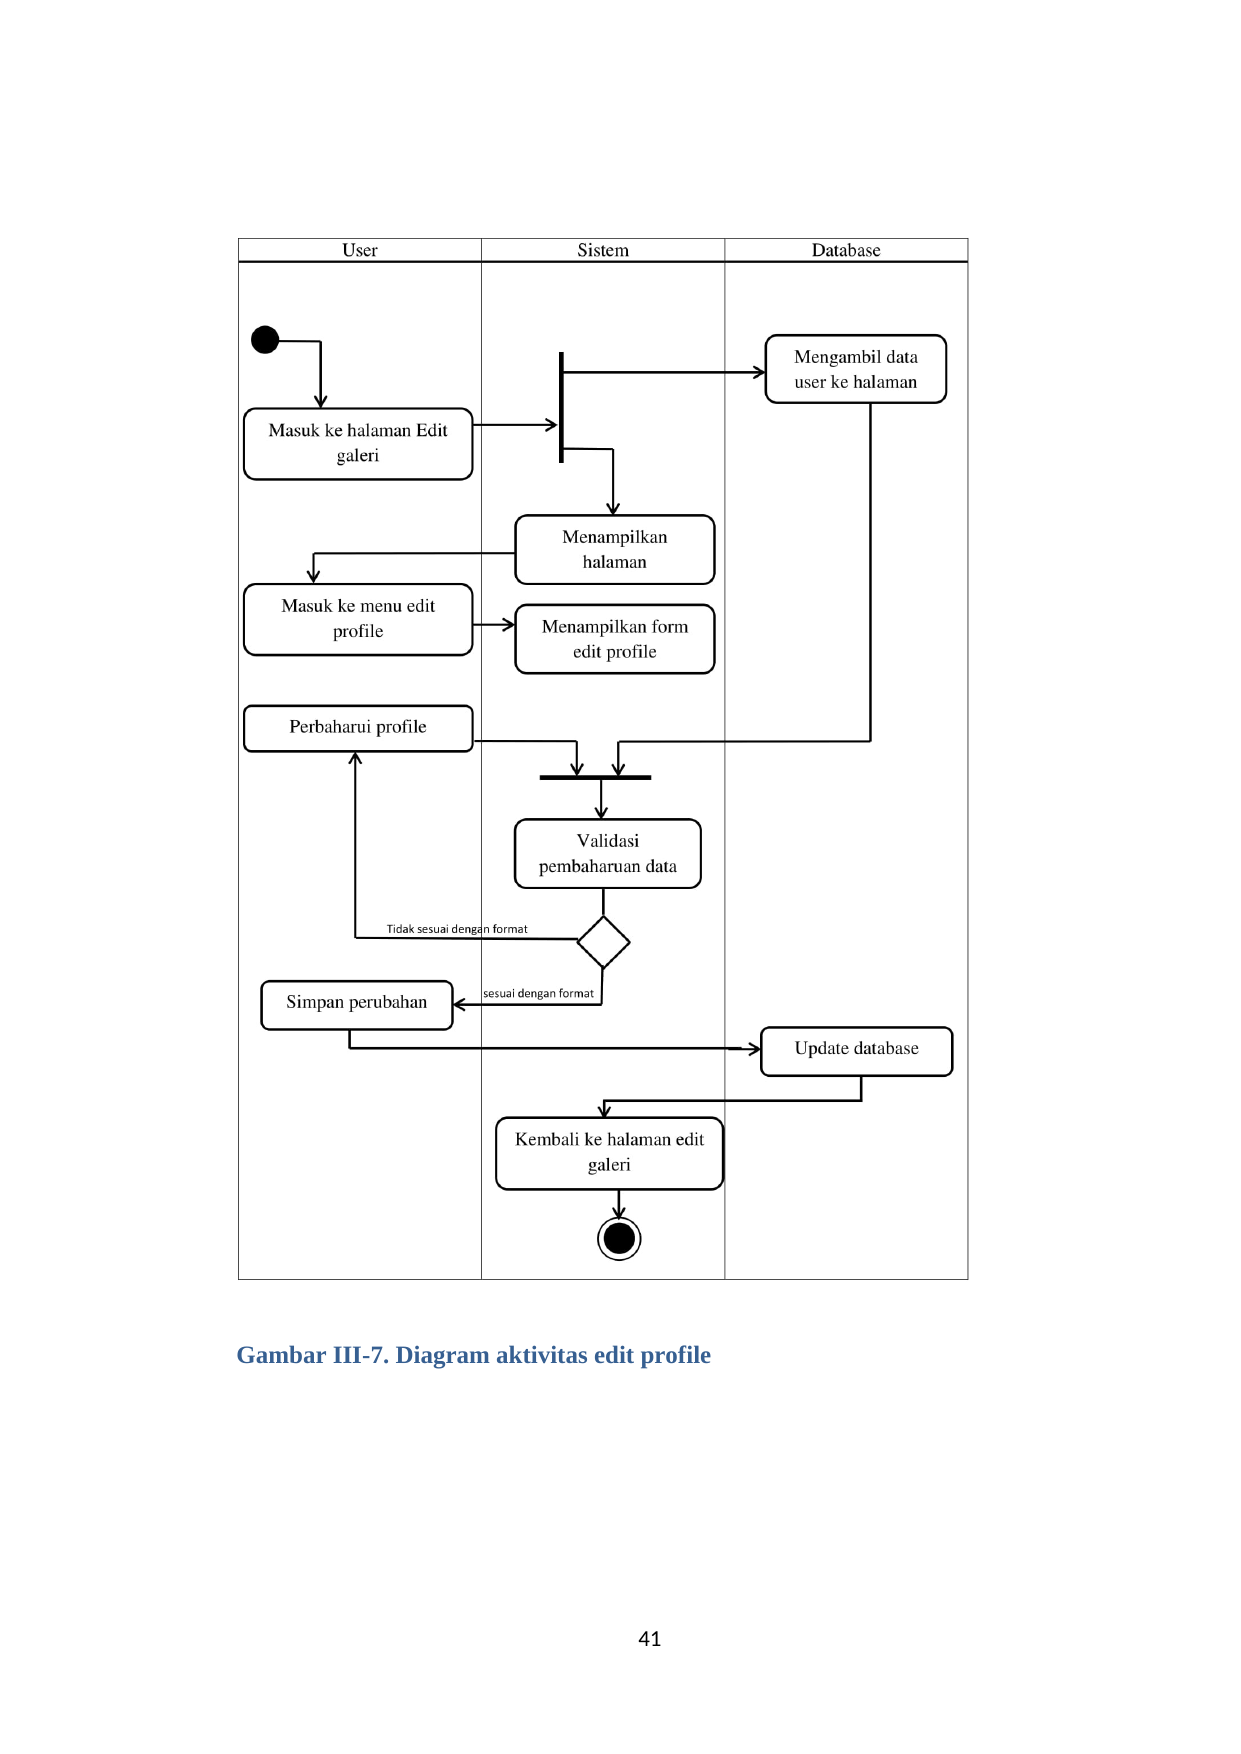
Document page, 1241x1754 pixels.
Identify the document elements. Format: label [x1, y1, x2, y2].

picture [236, 236, 969, 1285]
